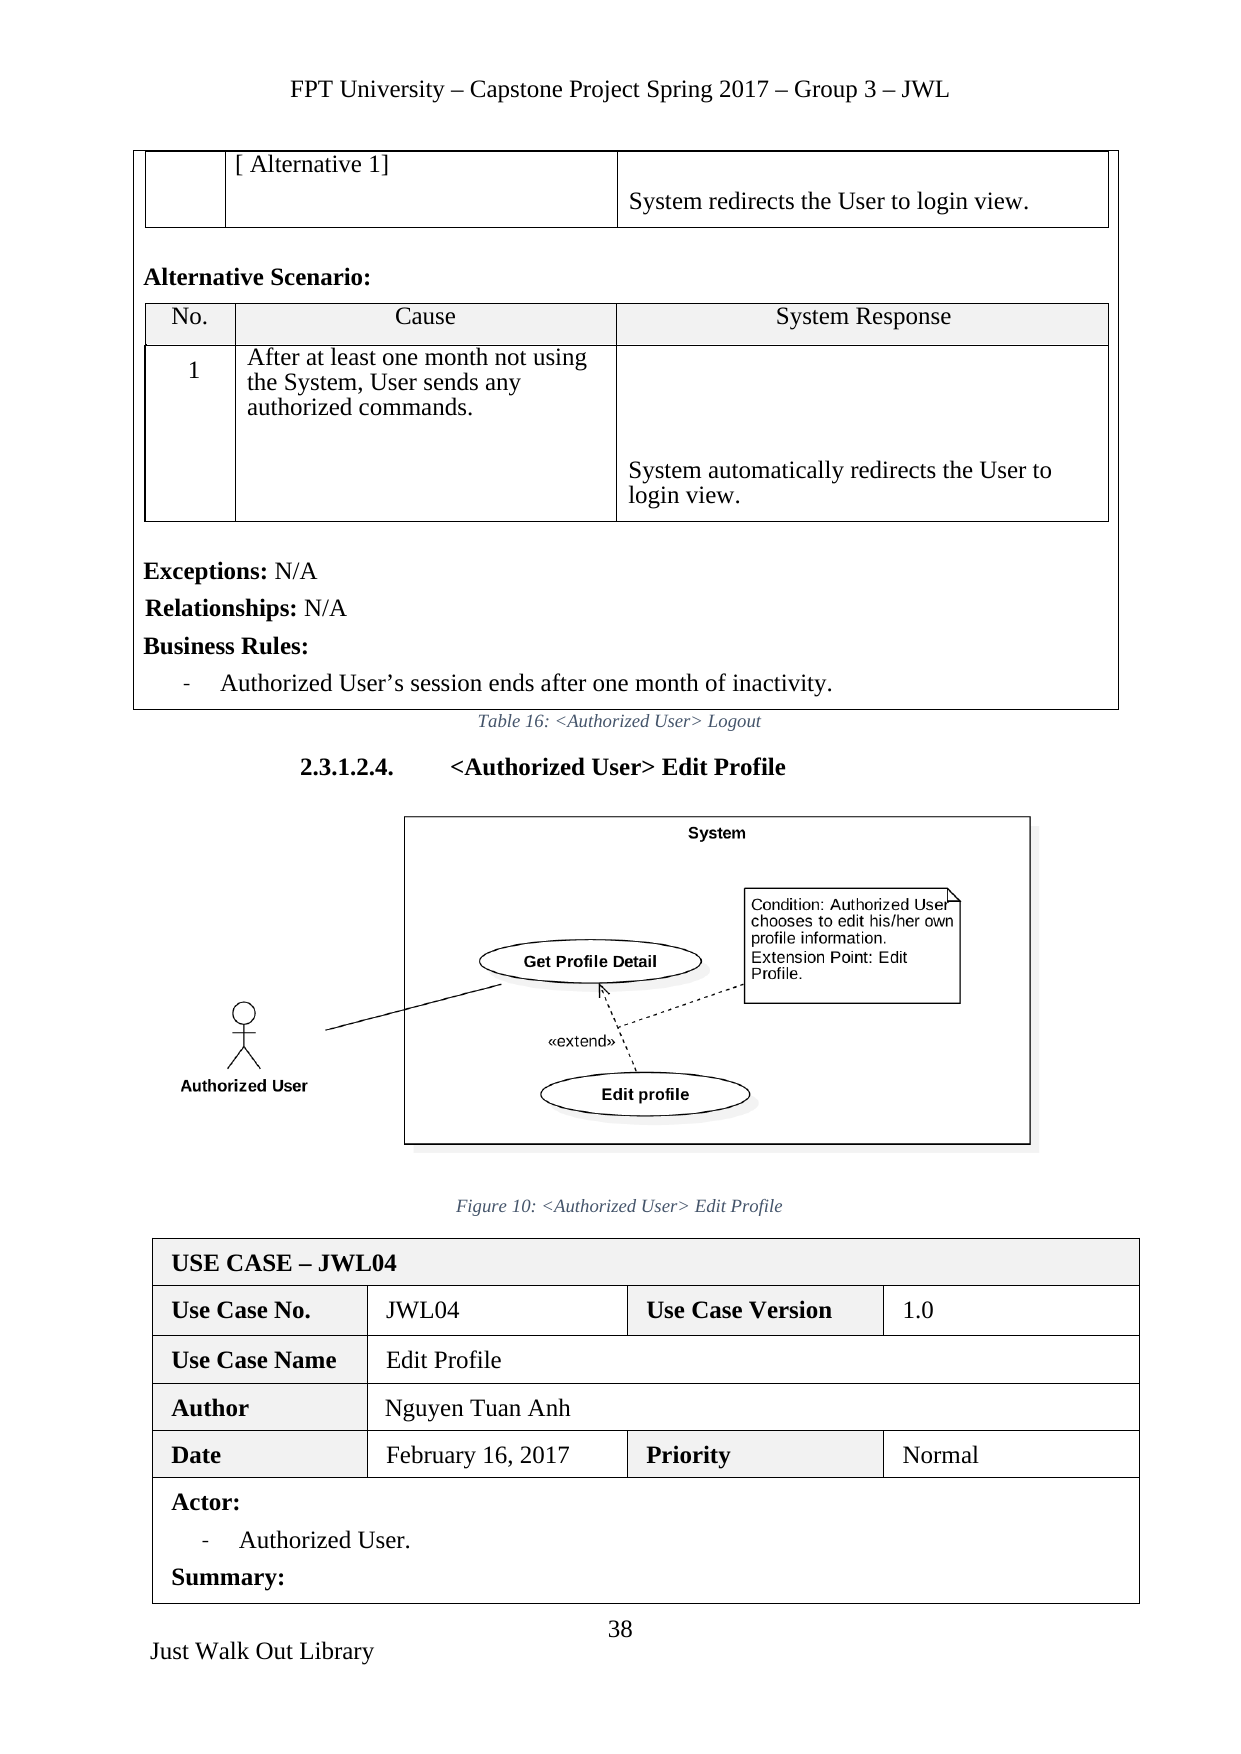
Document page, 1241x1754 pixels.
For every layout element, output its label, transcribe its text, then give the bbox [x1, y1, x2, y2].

table_cell JWL04 [368, 1286, 627, 1335]
table_cell 1.0 [884, 1286, 1139, 1335]
table_cell Normal [884, 1431, 1139, 1477]
table_cell Author [153, 1384, 367, 1430]
table_cell Use Case No. [153, 1286, 367, 1335]
table_header USE CASE – JWL04 [153, 1239, 1139, 1285]
table_cell Use Case Version [628, 1286, 883, 1335]
table_cell February 16, 2017 [368, 1431, 627, 1477]
picture [150, 782, 1090, 1177]
table_cell Date [153, 1431, 367, 1477]
subtitle <Authorized User> Edit Profile [300, 752, 1090, 781]
table_cell Priority [628, 1431, 883, 1477]
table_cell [153, 1478, 1139, 1603]
table_cell Nguyen Tuan Anh [368, 1384, 1139, 1430]
table_cell Use Case Name [153, 1336, 367, 1383]
table_cell Edit Profile [368, 1336, 1139, 1383]
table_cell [134, 151, 1118, 709]
